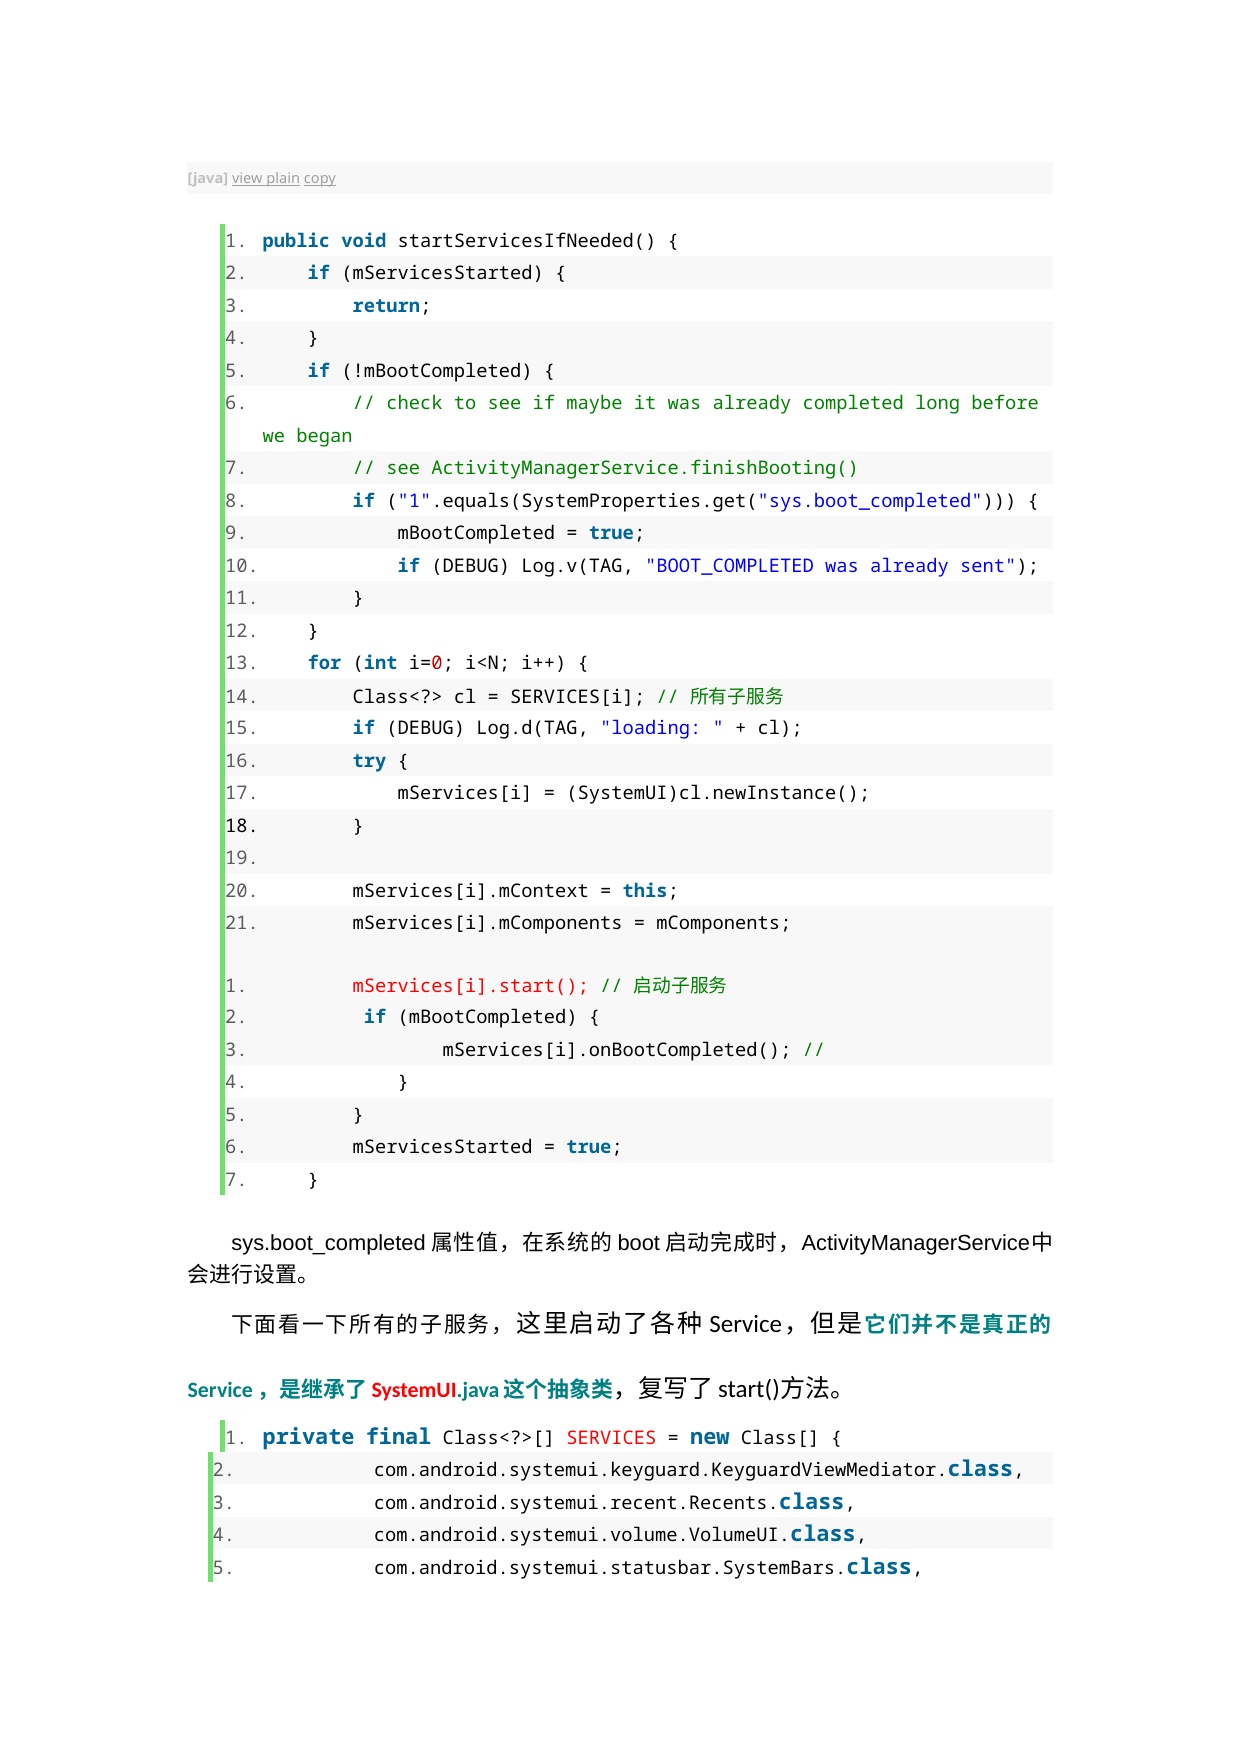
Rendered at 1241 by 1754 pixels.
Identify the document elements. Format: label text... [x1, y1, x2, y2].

list } [225, 614, 1053, 646]
text [java] view plain copy [187, 162, 1053, 194]
list if ("1".equals(SystemProperties.get("sys.boot_completed"))) { [225, 484, 1053, 516]
list if (mServicesStarted) { [225, 256, 1053, 289]
list mServices[i].mComponents = mComponents; [225, 906, 1053, 939]
text sys.boot_completed属性值，在系统的boot启动完成时，ActivityManagerService中会进行设置。 [187, 1224, 1053, 1289]
list Class<?> cl = SERVICES[i]; // 所有子服务 [225, 679, 1053, 711]
list mServices[i] = (SystemUI)cl.newInstance(); [225, 776, 1053, 809]
list mServices[i].mContext = this; [225, 874, 1053, 906]
list mServices[i].start(); // 启动子服务 [225, 968, 1053, 1000]
list if (!mBootCompleted) { [225, 354, 1053, 386]
list private final Class<?>[] SERVICES = new Class[] { [220, 1419, 1053, 1452]
list try { [225, 744, 1053, 776]
list } [225, 321, 1053, 354]
list com.android.systemui.statusbar.SystemBars.class, [213, 1549, 1053, 1582]
list } [225, 1098, 1053, 1130]
list for (int i=0; i<N; i++) { [225, 646, 1053, 679]
list com.android.systemui.volume.VolumeUI.class, [213, 1517, 1053, 1549]
list if (DEBUG) Log.d(TAG, "loading: " + cl); [225, 711, 1053, 744]
list } [225, 1065, 1053, 1098]
list public void startServicesIfNeeded() { [225, 224, 1053, 256]
list if (mBootCompleted) { [225, 1000, 1053, 1033]
list } [225, 581, 1053, 614]
text 下面看一下所有的子服务，这里启动了各种Service，但是它们并不是真正的Service ，是继承了SystemUI.java这个抽象类，复写了start()方法。 [187, 1289, 1053, 1419]
list mBootCompleted = true; [225, 516, 1053, 549]
list mServices[i].onBootCompleted(); // [225, 1033, 1053, 1065]
list // check to see if maybe it was already completed long before we began [225, 386, 1053, 451]
list } [225, 1163, 1053, 1195]
list mServicesStarted = true; [225, 1130, 1053, 1163]
list return; [225, 289, 1053, 321]
list com.android.systemui.keyguard.KeyguardViewMediator.class, [213, 1452, 1053, 1484]
list // see ActivityManagerService.finishBooting() [225, 451, 1053, 484]
list com.android.systemui.recent.Recents.class, [213, 1484, 1053, 1517]
list if (DEBUG) Log.v(TAG, "BOOT_COMPLETED was already sent"); [225, 549, 1053, 581]
list } [225, 809, 1053, 841]
